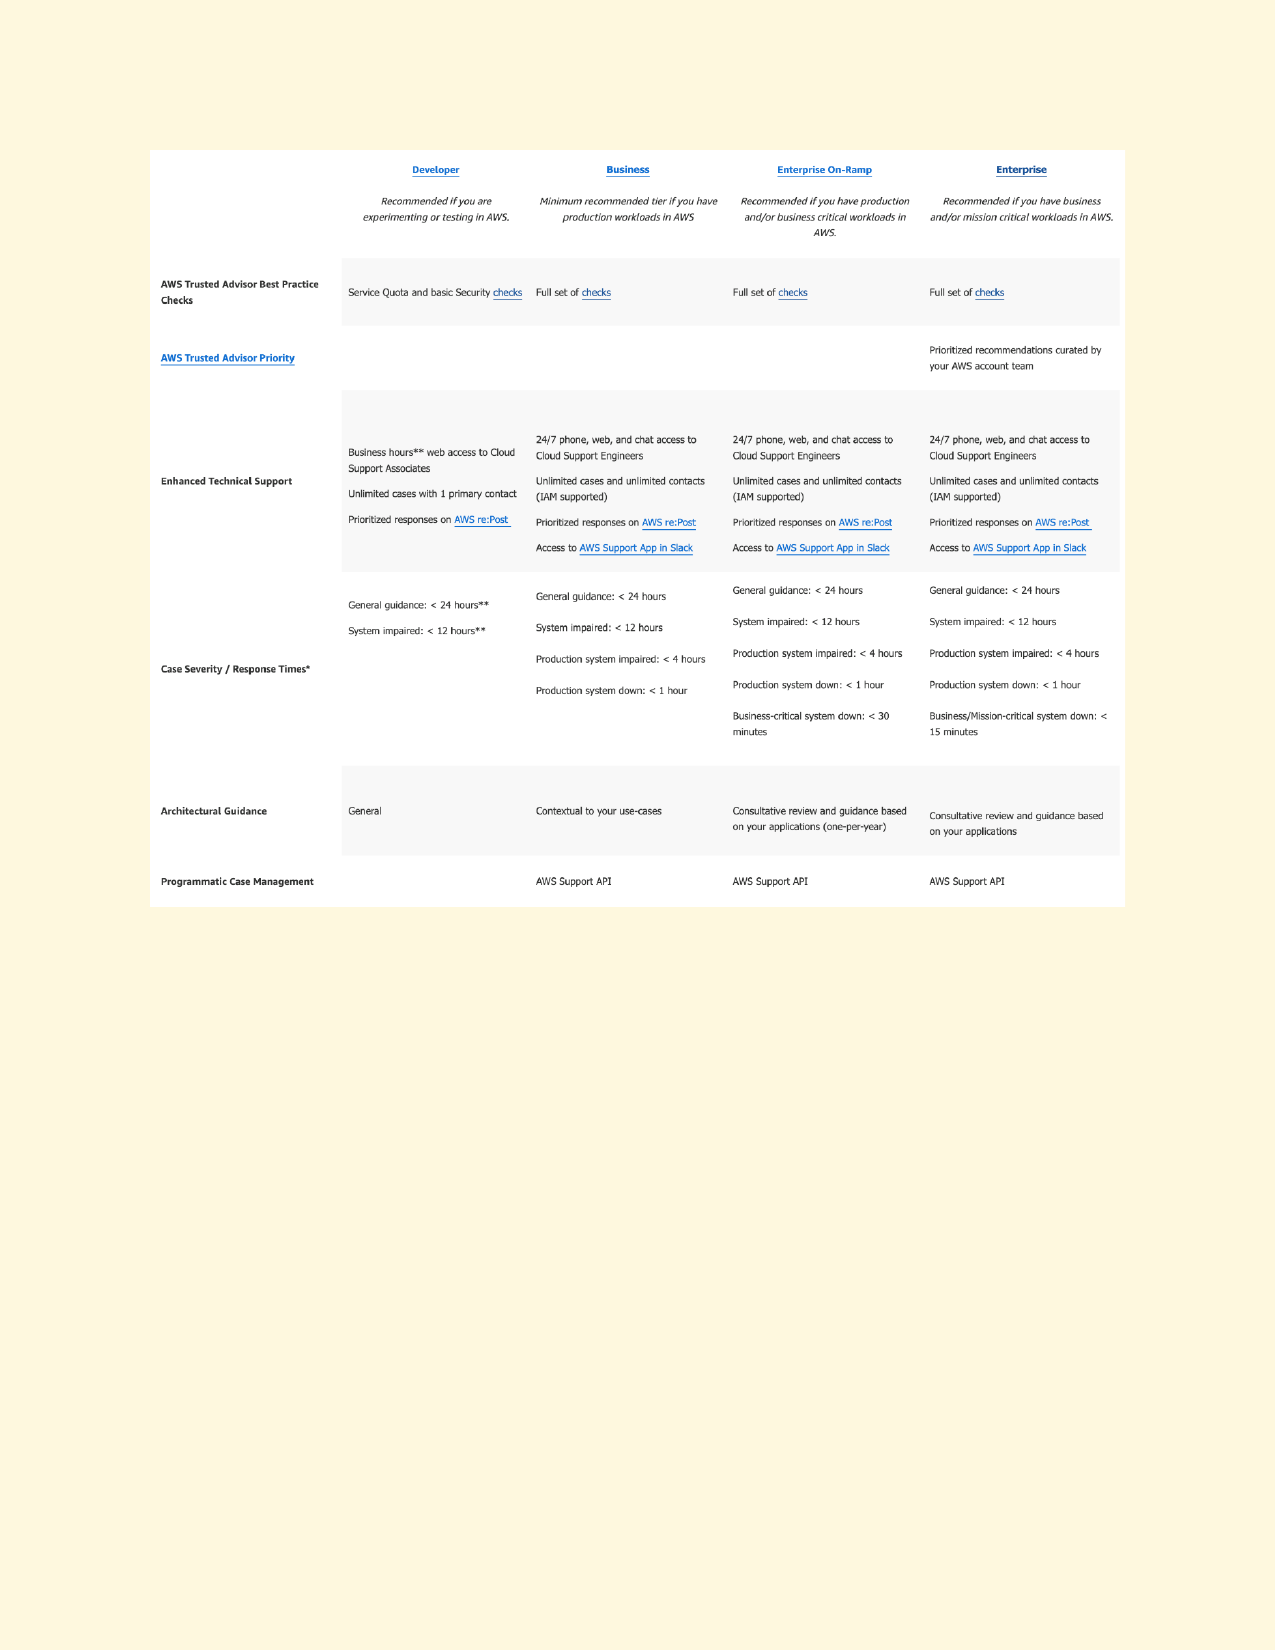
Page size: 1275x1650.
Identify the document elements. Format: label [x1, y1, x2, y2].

picture [150, 150, 1125, 907]
